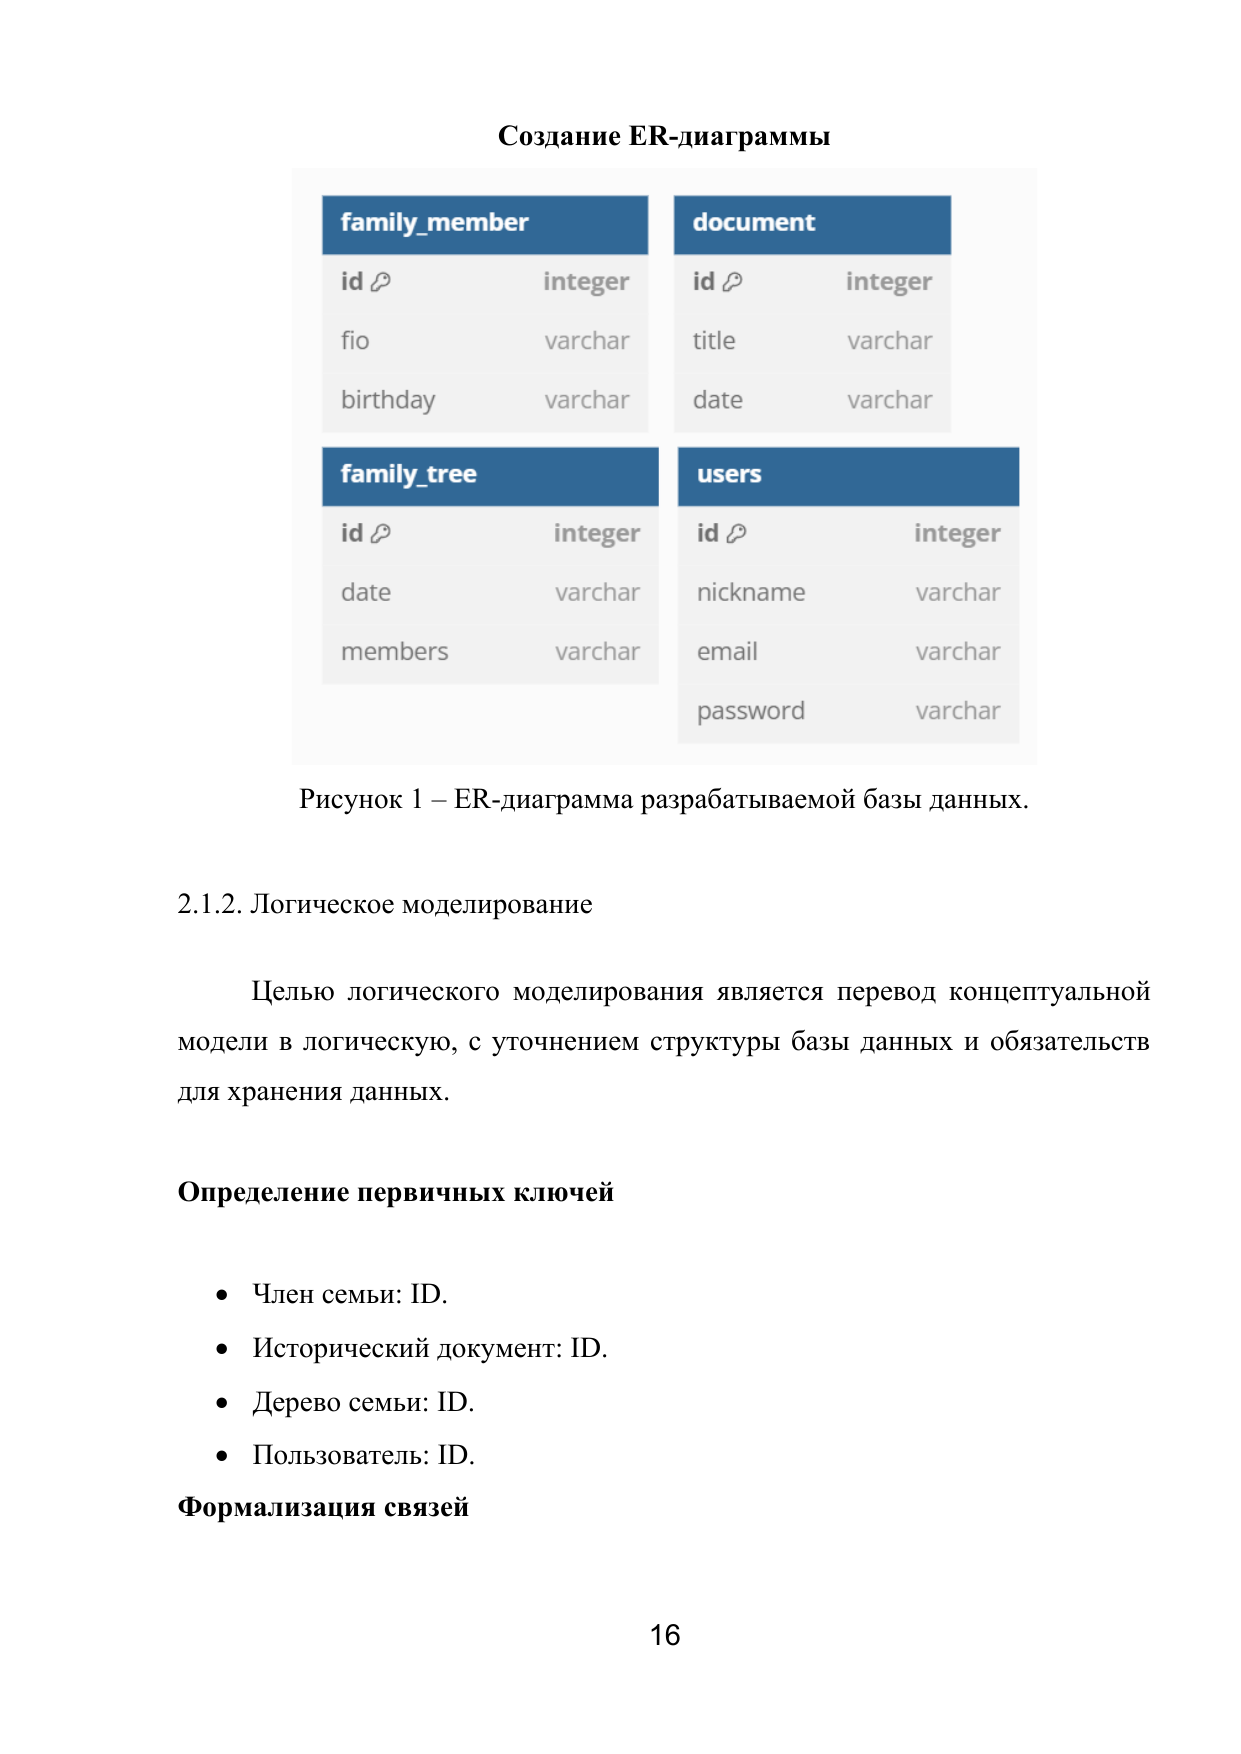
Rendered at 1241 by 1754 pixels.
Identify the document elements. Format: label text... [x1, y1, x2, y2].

text Целью логического моделирования является перевод концептуальной модели в логическую, с уточнением структуры базы данных и обязательств для хранения данных. [177, 973, 1152, 1107]
text Формализация связей [177, 1489, 1152, 1522]
text Определение первичных ключей [177, 1174, 1152, 1207]
list Исторический документ: ID. [215, 1328, 1152, 1364]
subtitle 2.1.2. Логическое моделирование [177, 886, 1152, 920]
list Пользователь: ID. [215, 1435, 1152, 1471]
list Дерево семьи: ID. [215, 1382, 1152, 1417]
list Член семьи: ID. [215, 1274, 1152, 1310]
text Рисунок 1 – ER-диаграмма разрабатываемой базы данных. [177, 781, 1152, 815]
picture [291, 168, 1038, 765]
